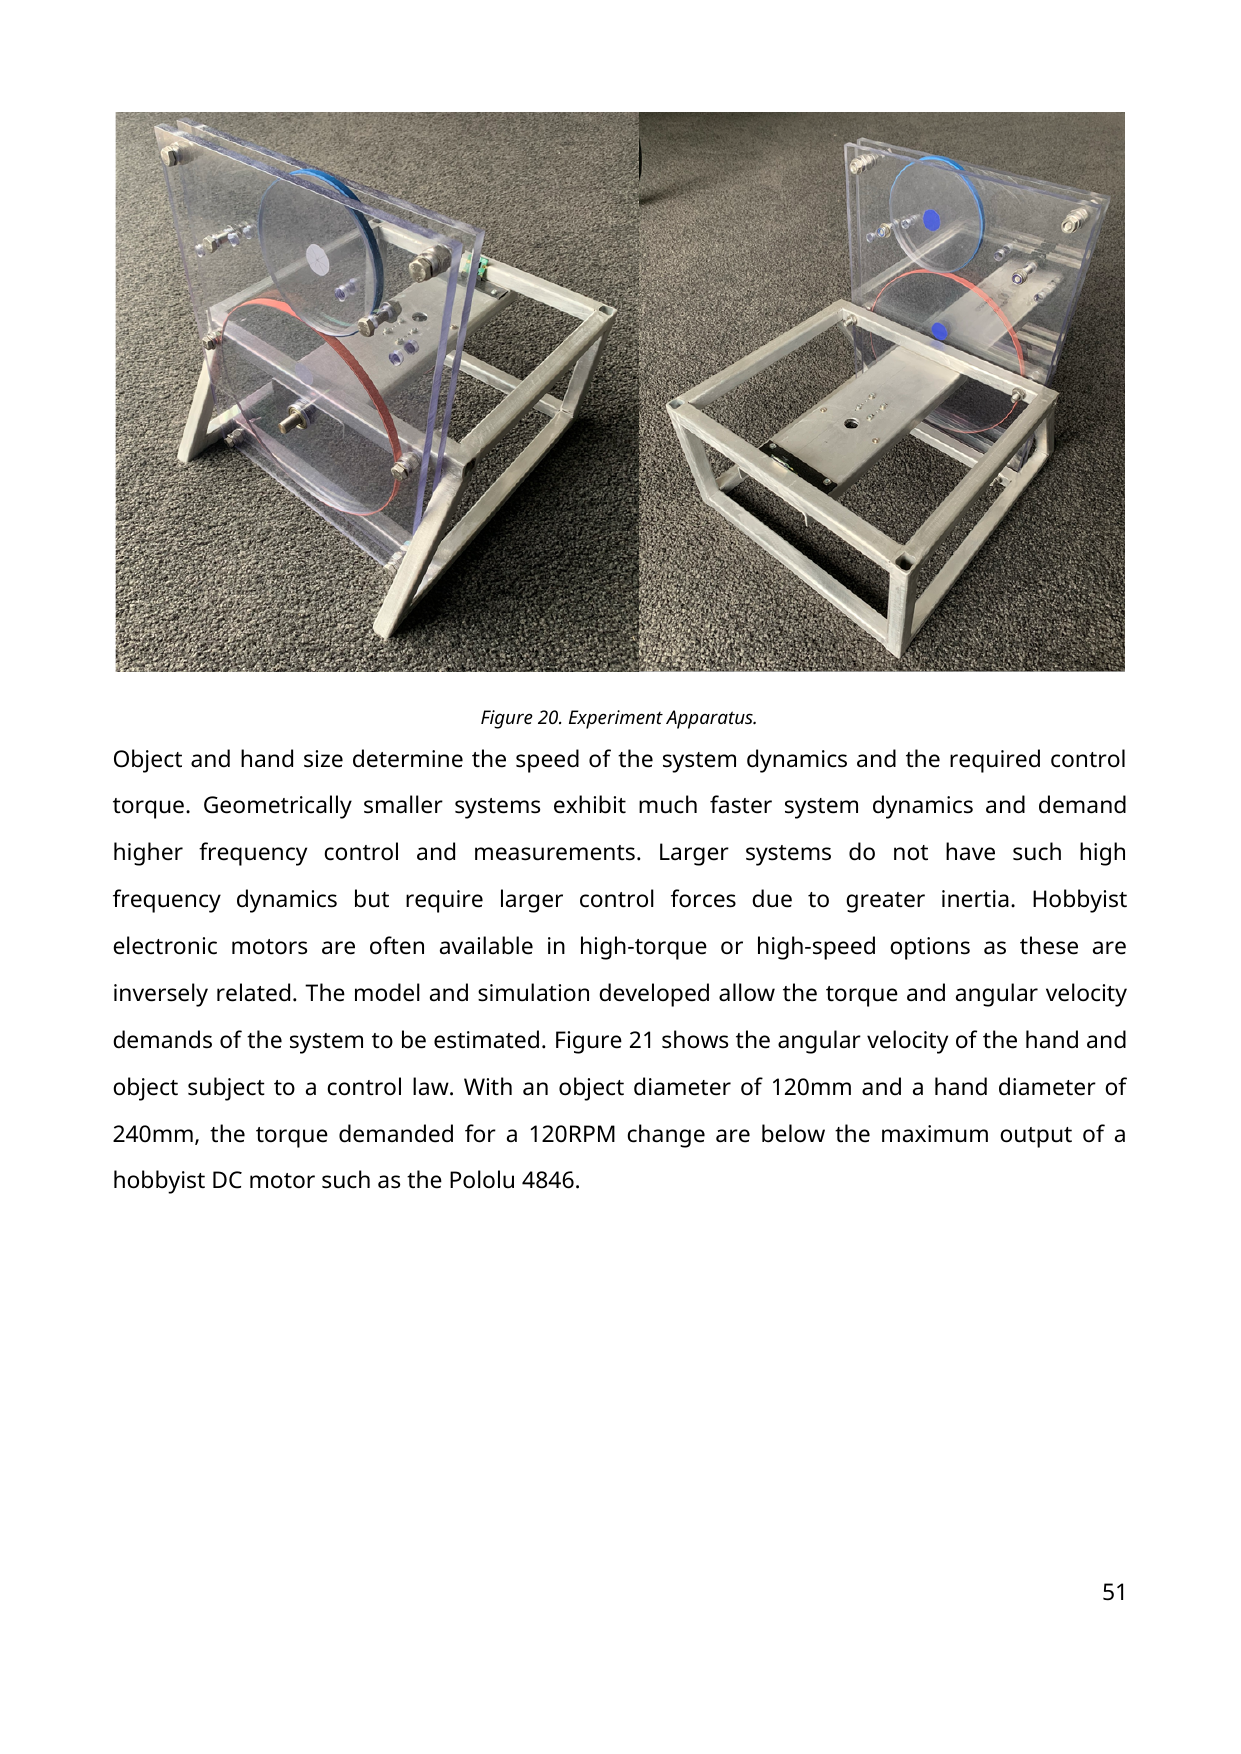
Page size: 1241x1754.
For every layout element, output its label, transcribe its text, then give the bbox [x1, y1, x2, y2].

text Object and hand size determine the speed of the system dynamics and the required control torque. Geometrically smaller systems exhibit much faster system dynamics and demand higher frequency control and measurements. Larger systems do not have such high frequency dynamics but require larger control forces due to greater inertia. Hobbyist electronic motors are often available in high-torque or high-speed options as these are inversely related. The model and simulation developed allow the torque and angular velocity demands of the system to be estimated. Figure 21 shows the angular velocity of the hand and object subject to a control law. With an object diameter of 120mm and a hand diameter of 240mm, the torque demanded for a 120RPM change are below the maximum output of a hobbyist DC motor such as the Pololu 4846. [112, 742, 1128, 1196]
picture [115, 112, 1125, 672]
